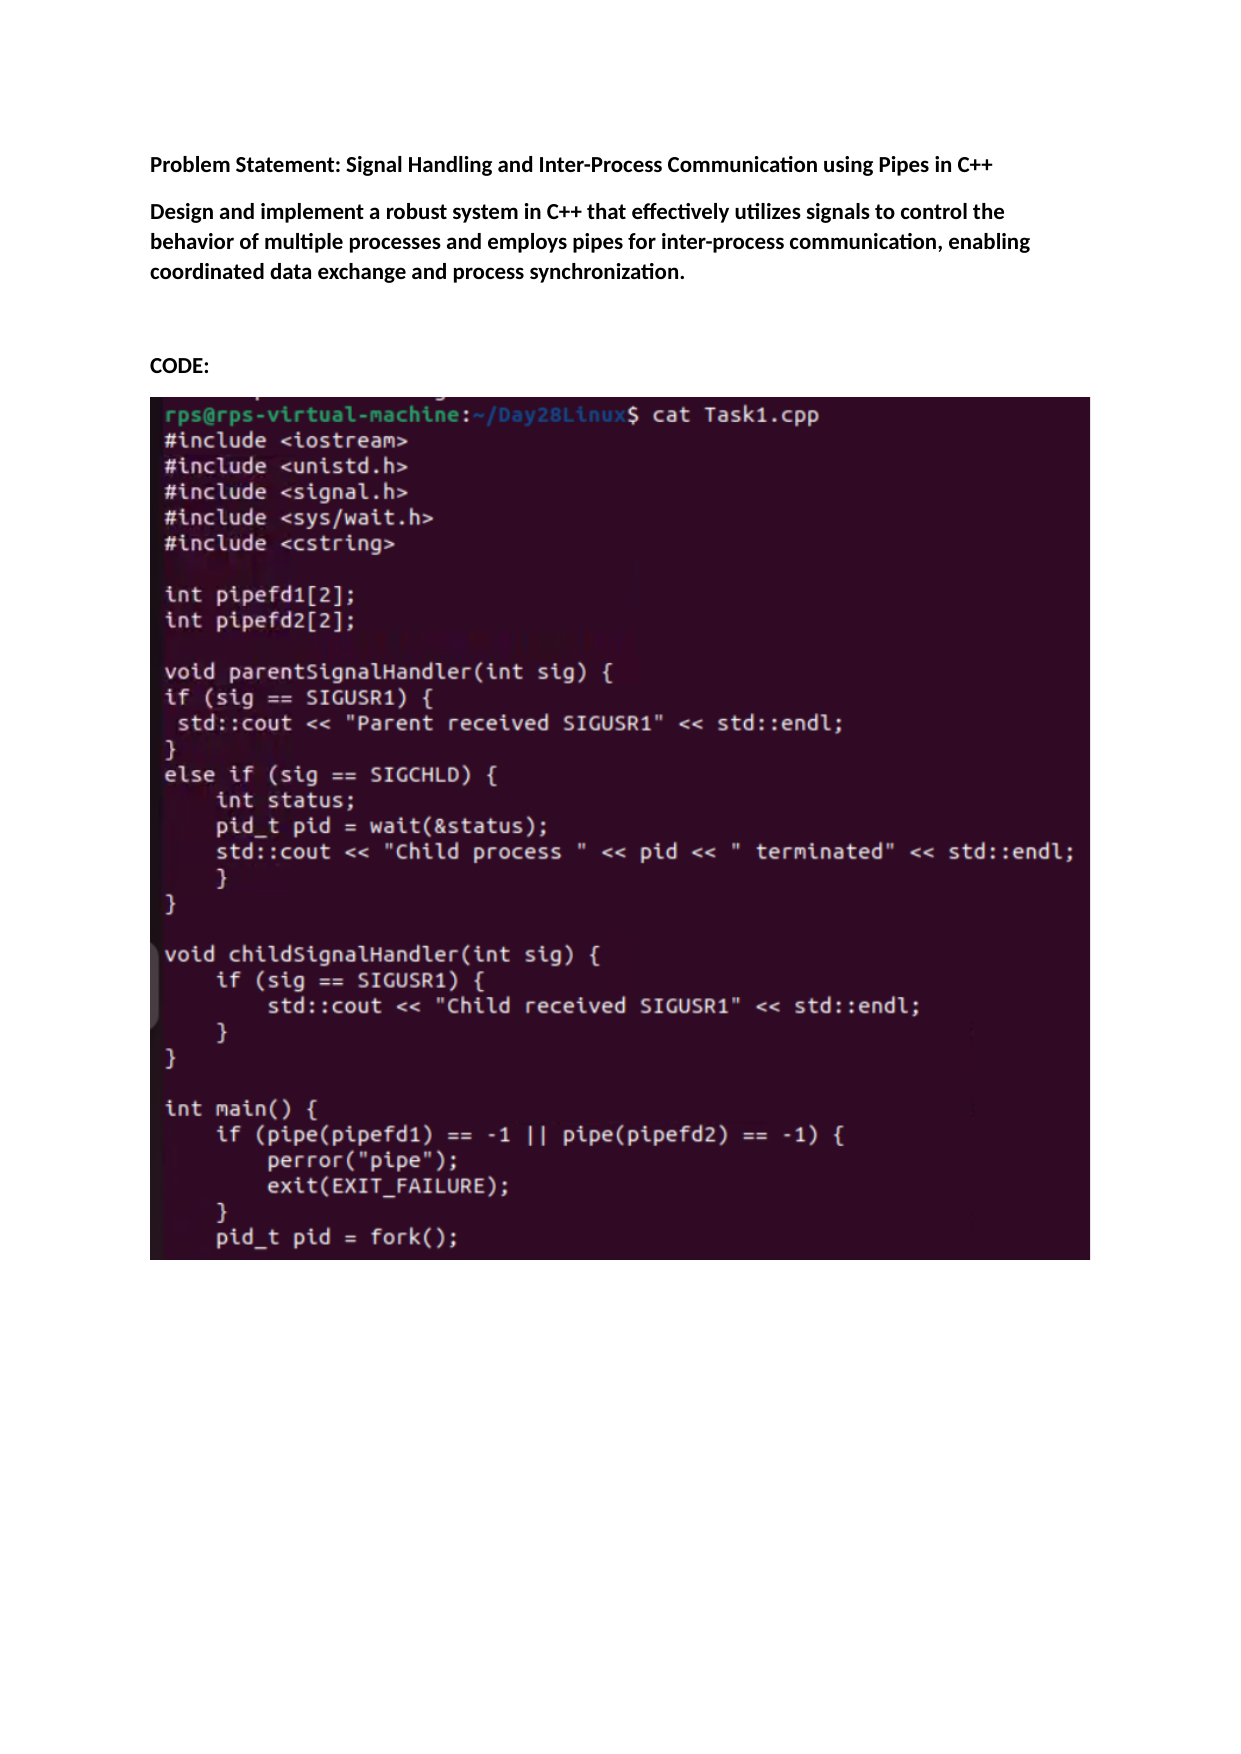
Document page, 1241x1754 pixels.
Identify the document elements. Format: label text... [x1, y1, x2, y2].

text Design and implement a robust system in C++ that effectively utilizes signals to control the behavior of multiple processes and employs pipes for inter-process communication, enabling coordinated data exchange and process synchronization. [150, 197, 1090, 285]
text CODE: [150, 351, 1090, 379]
text Problem Statement: Signal Handling and Inter-Process Communication using Pipes in C++ [150, 150, 1090, 178]
picture [150, 397, 1091, 1260]
